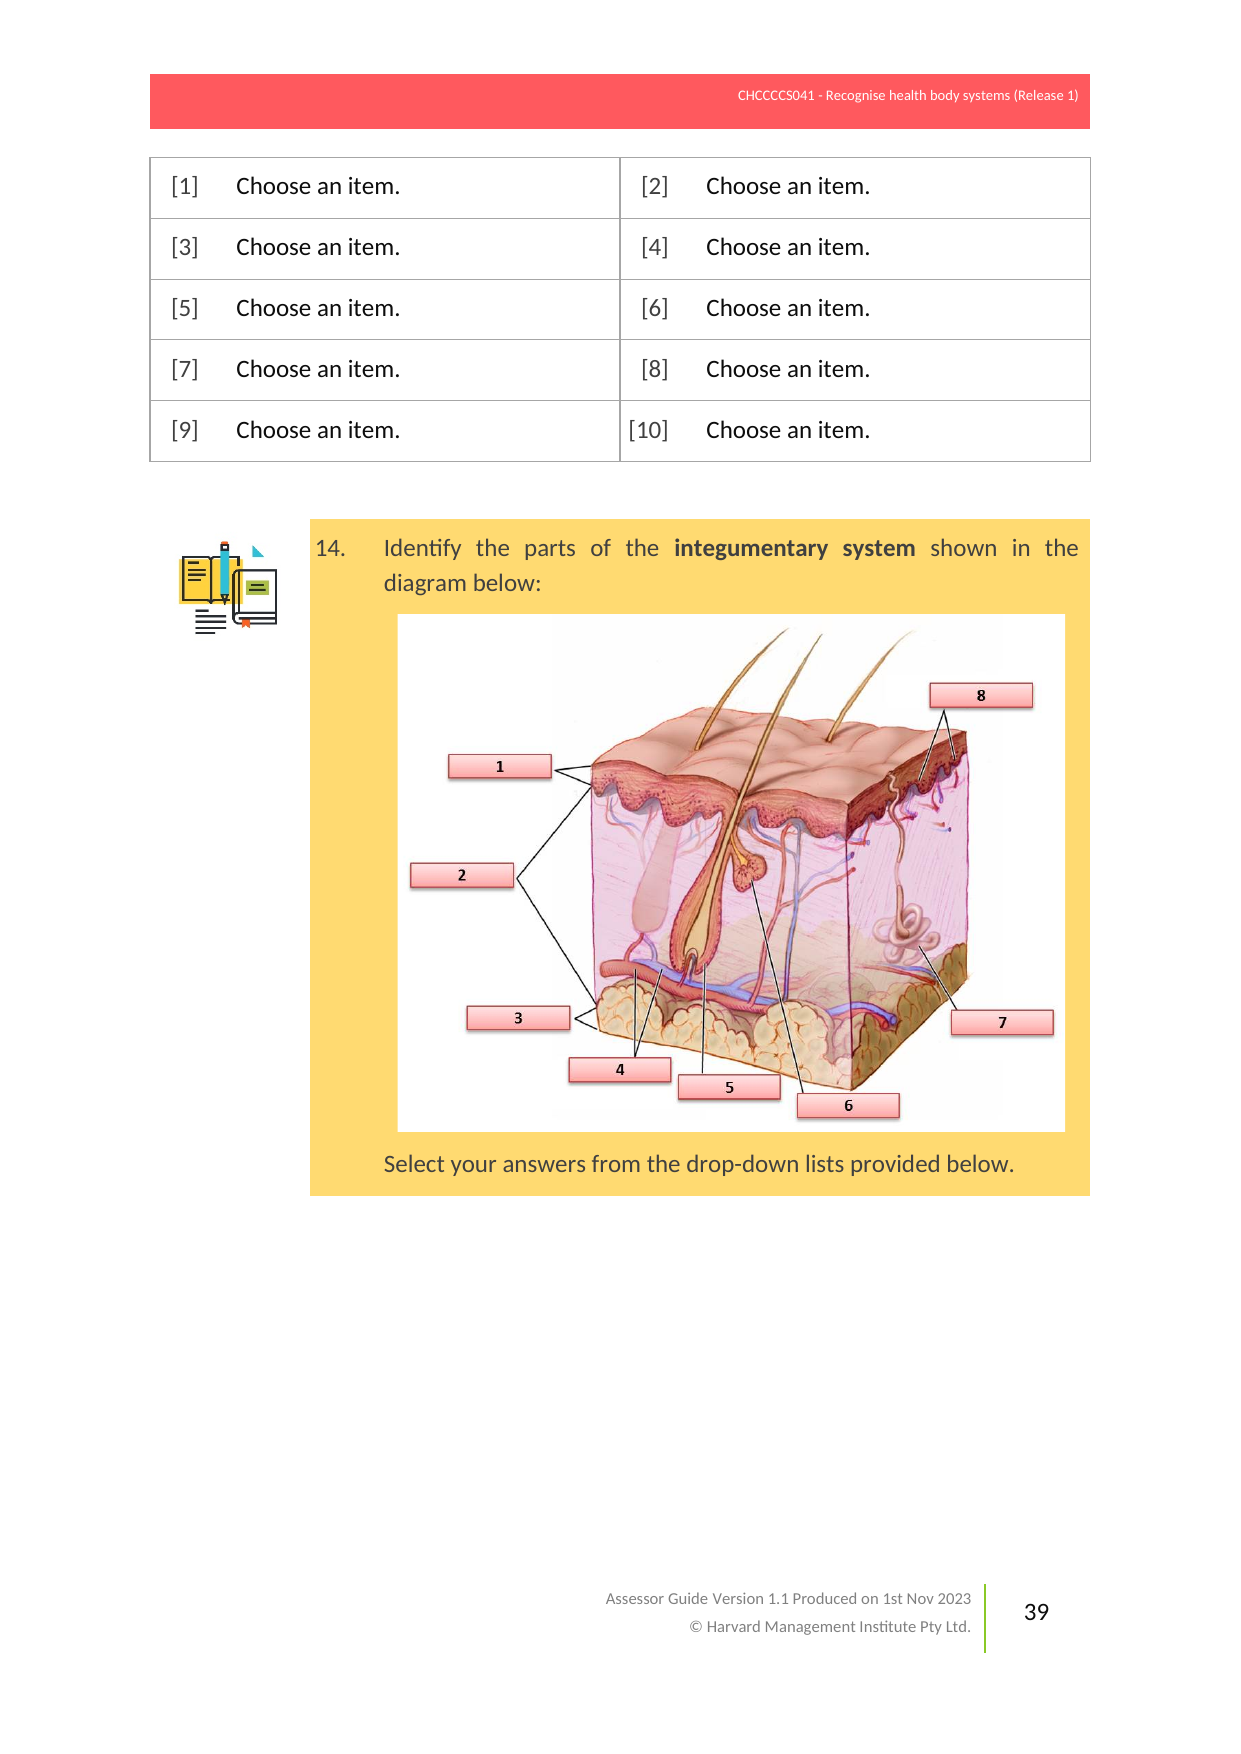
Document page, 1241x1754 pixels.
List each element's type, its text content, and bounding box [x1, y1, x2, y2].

table_header [151, 158, 619, 218]
table_cell [151, 340, 619, 400]
picture [173, 531, 286, 649]
table_header [621, 158, 1090, 218]
table_header Identify the parts of the integumentary system shown in the diagram below: Select your answers from the drop-down lists provided below. [310, 519, 1090, 1196]
table_cell [621, 219, 1090, 278]
table_cell [151, 280, 619, 339]
table_cell [151, 401, 619, 461]
table_cell [621, 340, 1090, 400]
table_cell [621, 401, 1090, 461]
picture [397, 614, 1066, 1132]
table_cell [621, 280, 1090, 339]
table_cell [151, 219, 619, 278]
table_header [150, 519, 309, 1196]
